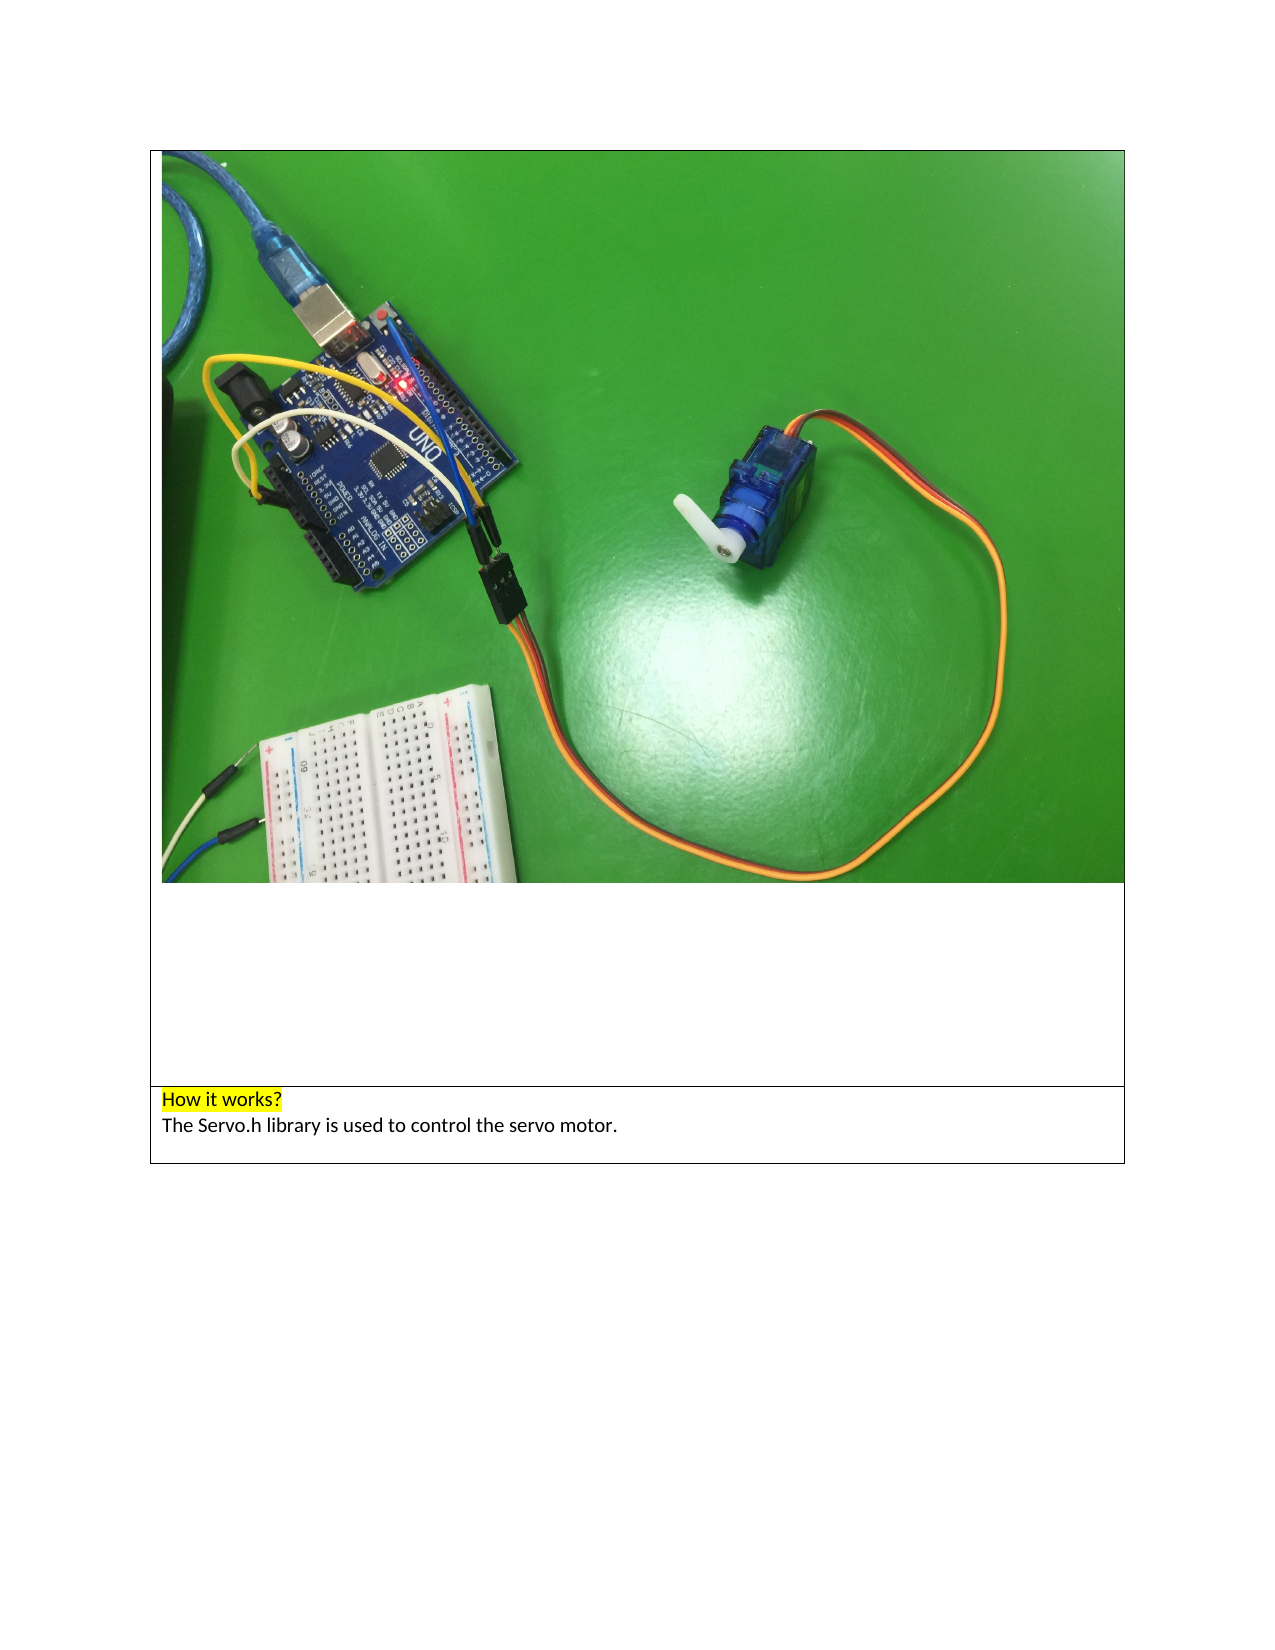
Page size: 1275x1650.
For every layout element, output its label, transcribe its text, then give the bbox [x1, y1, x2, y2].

table_cell Screen shot: https://www.tinkercad.com/things/j5n8zuROLIY-13aservomotorsweep/editel?sharecode=rVPaZLD_jjucuOkgGdgL4nispva_VDS1SfWbcyJtPeA [151, 151, 1124, 1086]
picture [161, 151, 1125, 883]
table_cell How it works? The Servo.h library is used to control the servo motor. [151, 1087, 1124, 1163]
